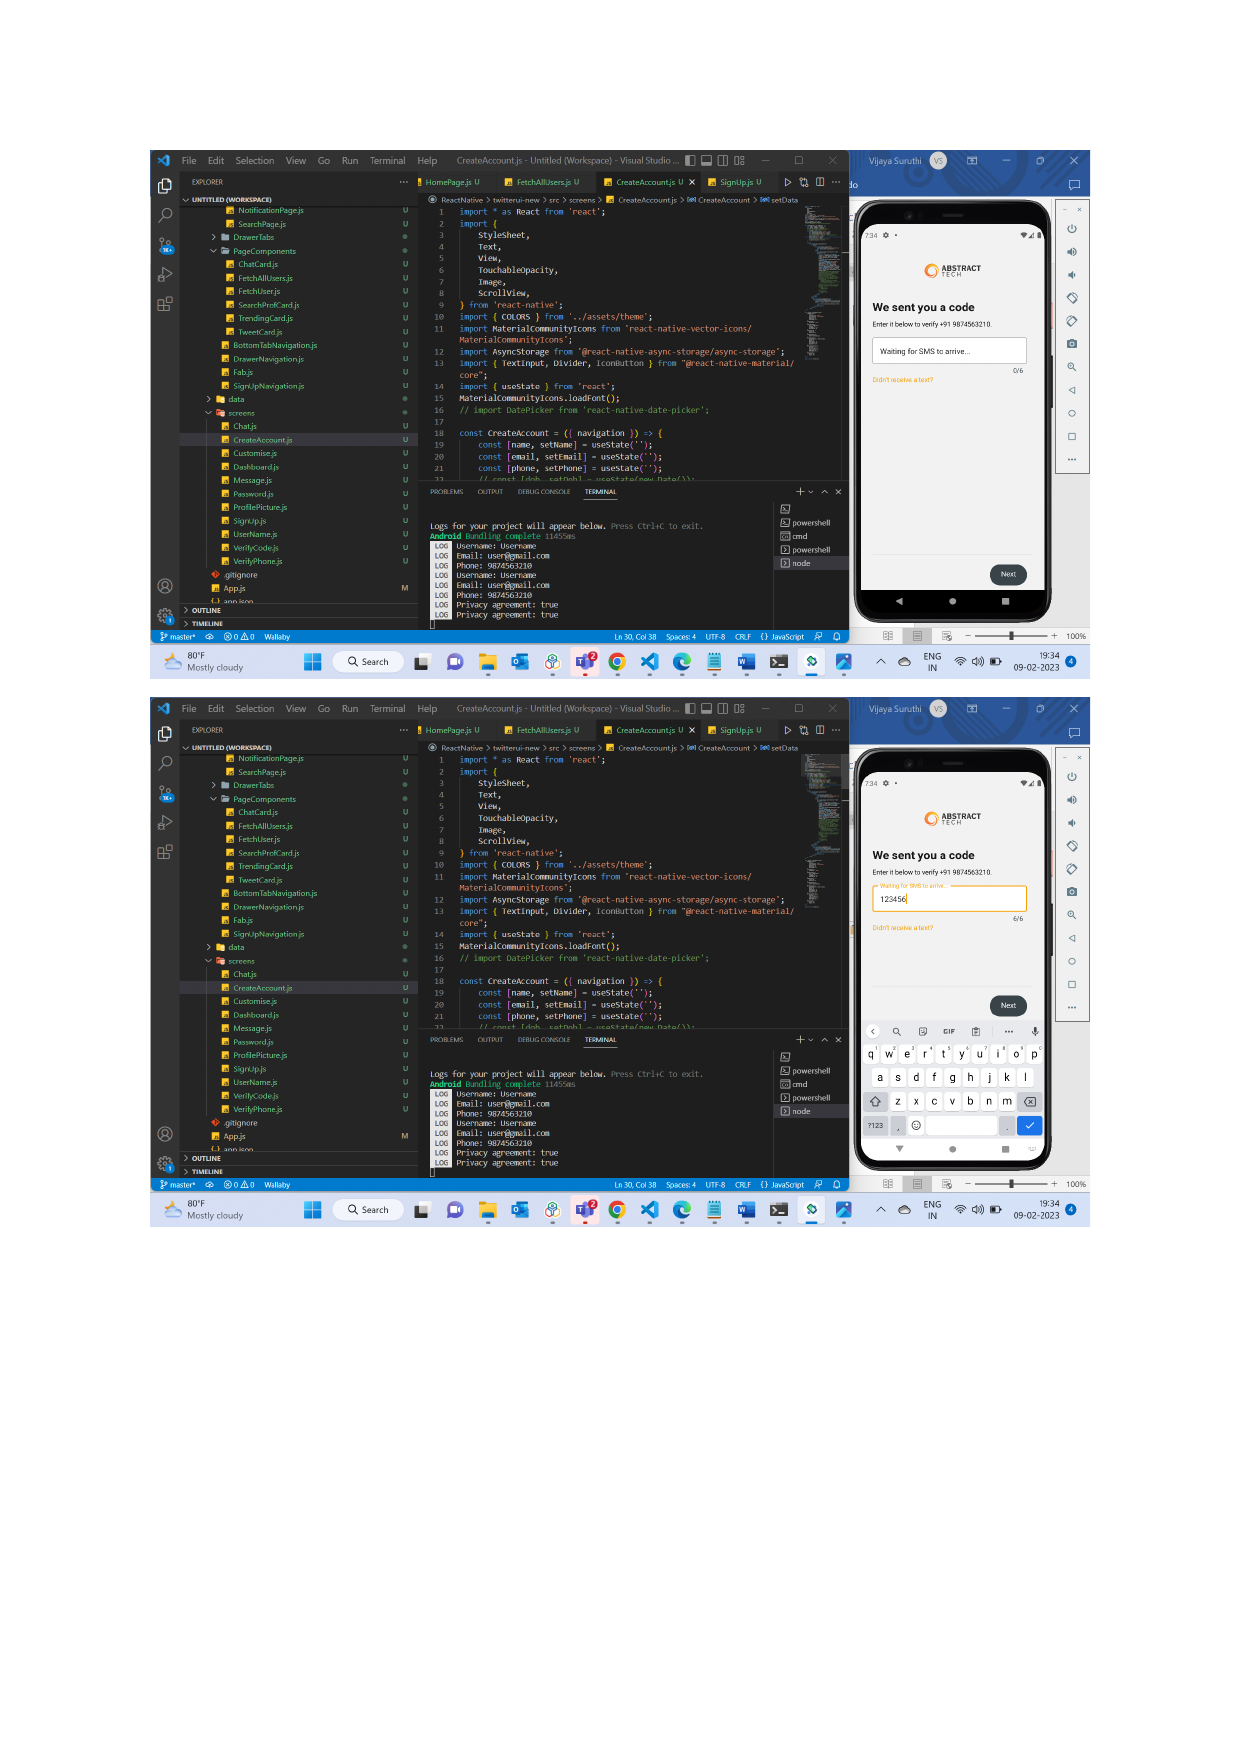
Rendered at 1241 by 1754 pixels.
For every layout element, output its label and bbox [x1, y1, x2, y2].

picture [150, 697, 1091, 1227]
picture [150, 150, 1091, 679]
